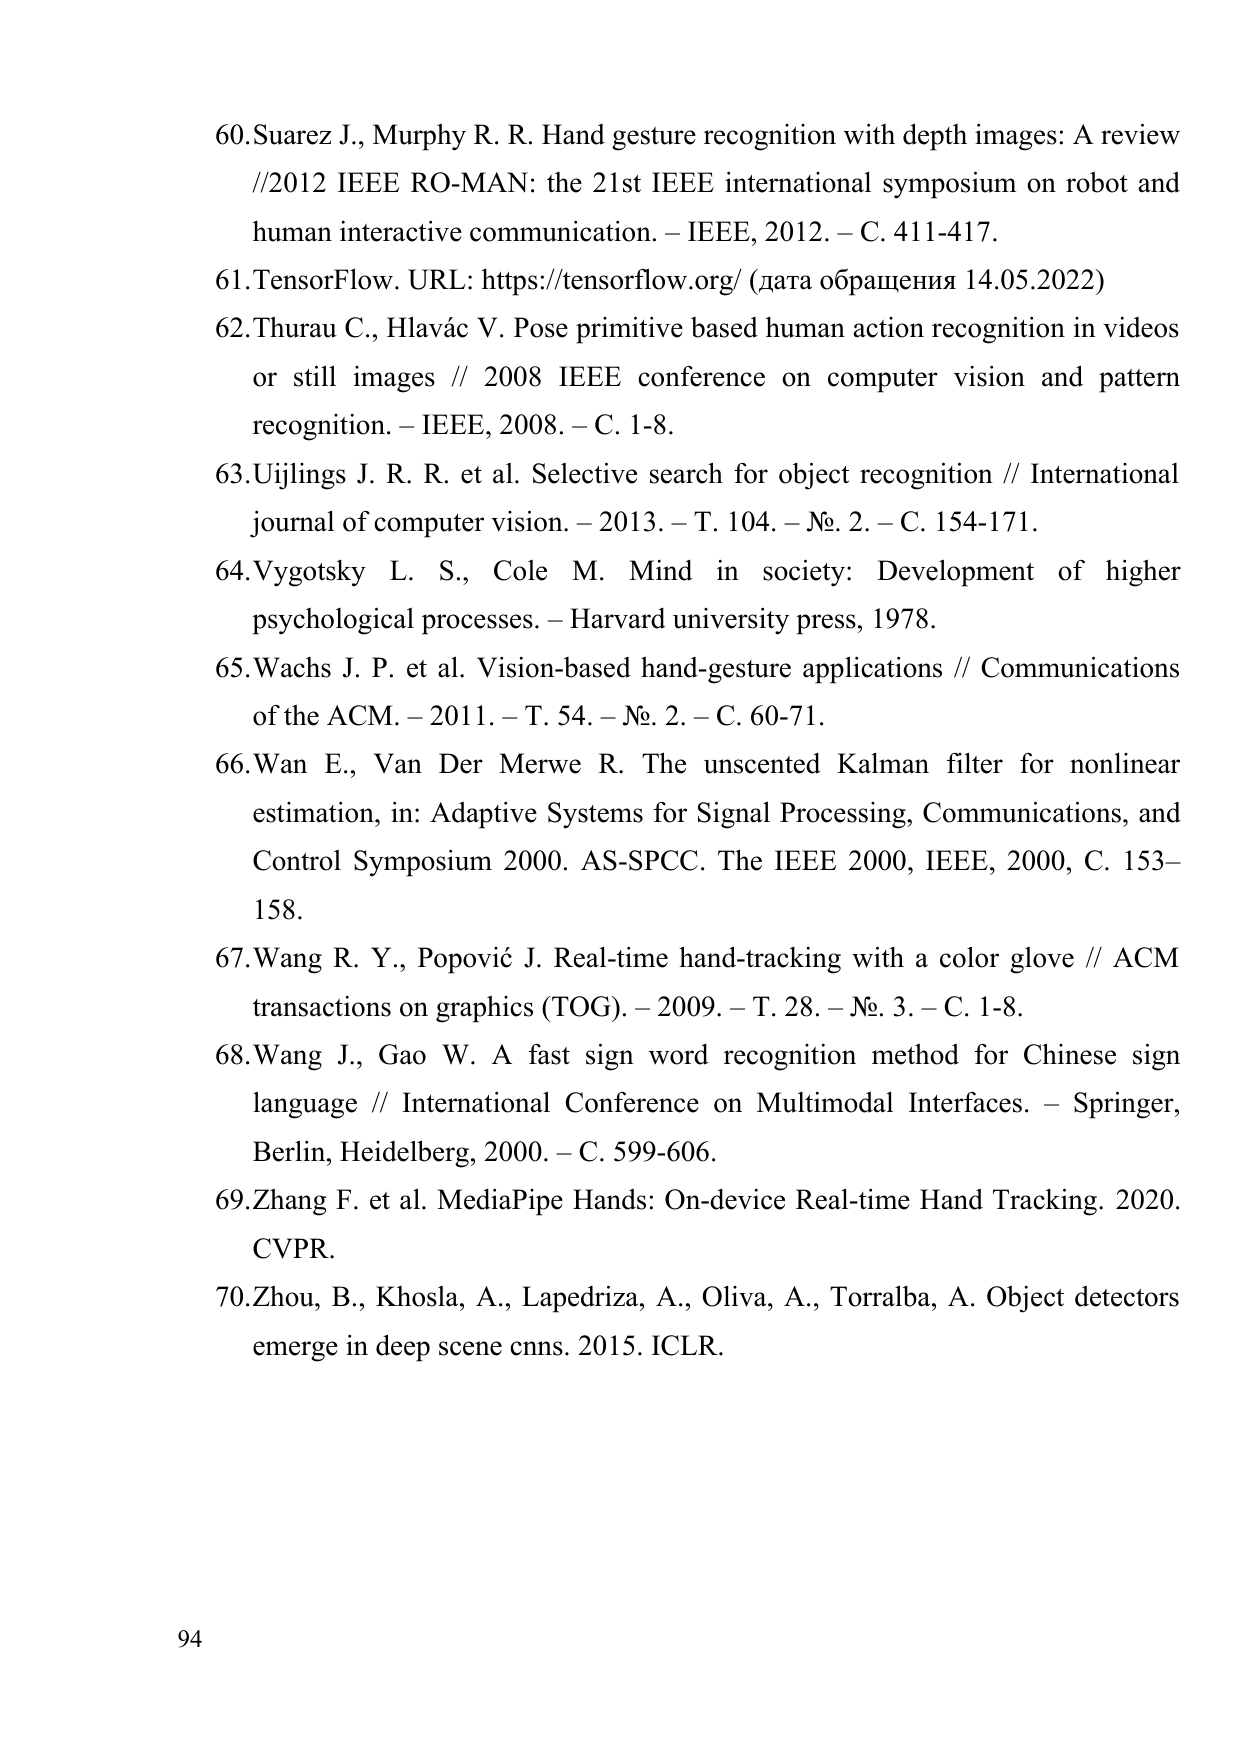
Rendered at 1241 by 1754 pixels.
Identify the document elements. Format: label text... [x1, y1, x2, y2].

list TensorFlow. URL: https://tensorflow.org/ (дата обращения 14.05.2022) [215, 263, 1181, 296]
list Uijlings J. R. R. et al. Selective search for object recognition // International journal of computer vision. – 2013. – Т. 104. – №. 2. – С. 154-171. [215, 457, 1181, 538]
list Thurau C., Hlavác V. Pose primitive based human action recognition in videos or still images // 2008 IEEE conference on computer vision and pattern recognition. – IEEE, 2008. – С. 1-8. [215, 312, 1181, 441]
list Wang R. Y., Popović J. Real-time hand-tracking with a color glove // ACM transactions on graphics (TOG). – 2009. – Т. 28. – №. 3. – С. 1-8. [215, 942, 1181, 1022]
list Wachs J. P. et al. Vision-based hand-gesture applications // Communications of the ACM. – 2011. – Т. 54. – №. 2. – С. 60-71. [215, 651, 1181, 732]
list Zhang F. et al. MediaPipe Hands: On-device Real-time Hand Tracking. 2020. CVPR. [215, 1184, 1181, 1264]
list Suarez J., Murphy R. R. Hand gesture recognition with depth images: A review //2012 IEEE RO-MAN: the 21st IEEE international symposium on robot and human interactive communication. – IEEE, 2012. – С. 411-417. [215, 118, 1181, 247]
list Vygotsky L. S., Cole M. Mind in society: Development of higher psychological processes. – Harvard university press, 1978. [215, 554, 1181, 635]
list Zhou, B., Khosla, A., Lapedriza, A., Oliva, A., Torralba, A. Object detectors emerge in deep scene cnns. 2015. ICLR. [215, 1281, 1181, 1361]
list Wan E., Van Der Merwe R. The unscented Kalman filter for nonlinear estimation, in: Adaptive Systems for Signal Processing, Communications, and Control Symposium 2000. AS-SPCC. The IEEE 2000, IEEE, 2000, С. 153–158. [215, 748, 1181, 925]
list Wang J., Gao W. A fast sign word recognition method for Chinese sign language // International Conference on Multimodal Interfaces. – Springer, Berlin, Heidelberg, 2000. – С. 599-606. [215, 1038, 1181, 1168]
